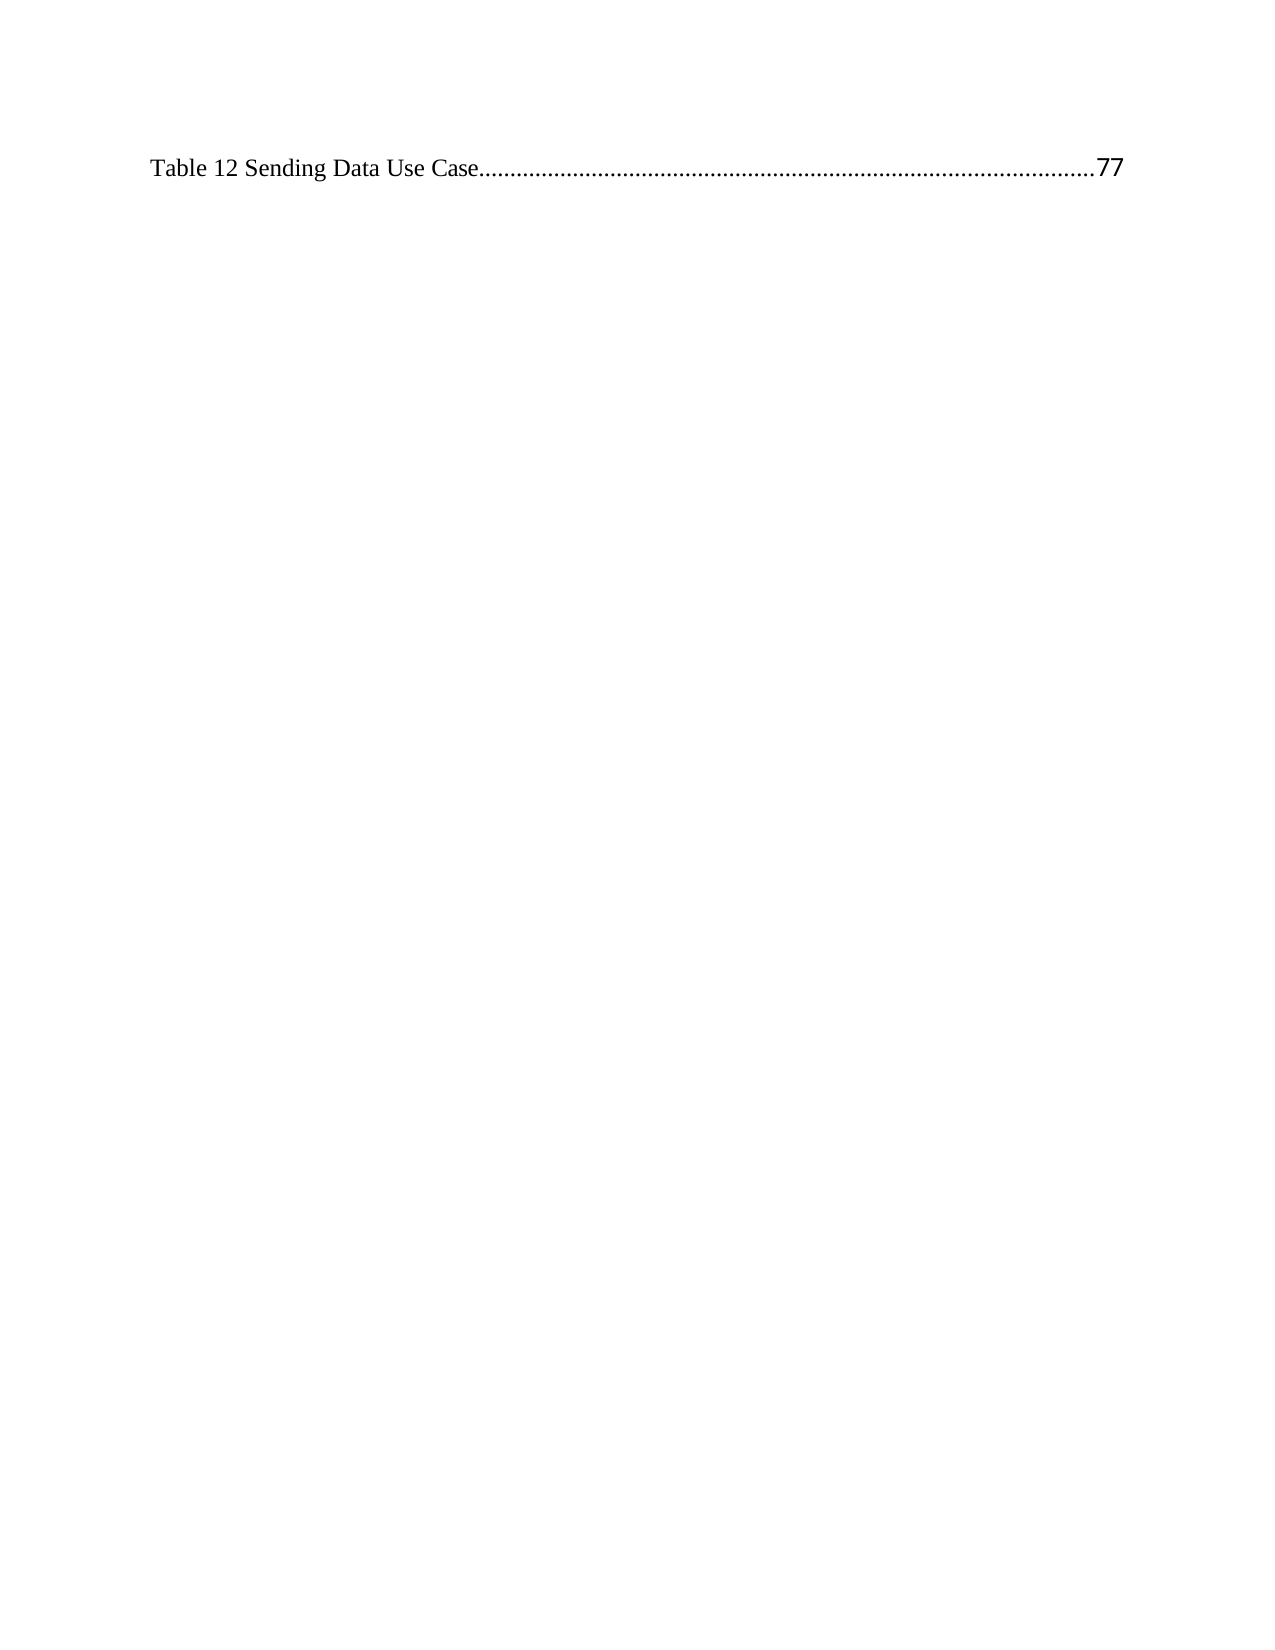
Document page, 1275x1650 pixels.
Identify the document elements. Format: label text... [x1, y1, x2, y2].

text Table 12 Sending Data Use Case 77 [150, 150, 1275, 184]
